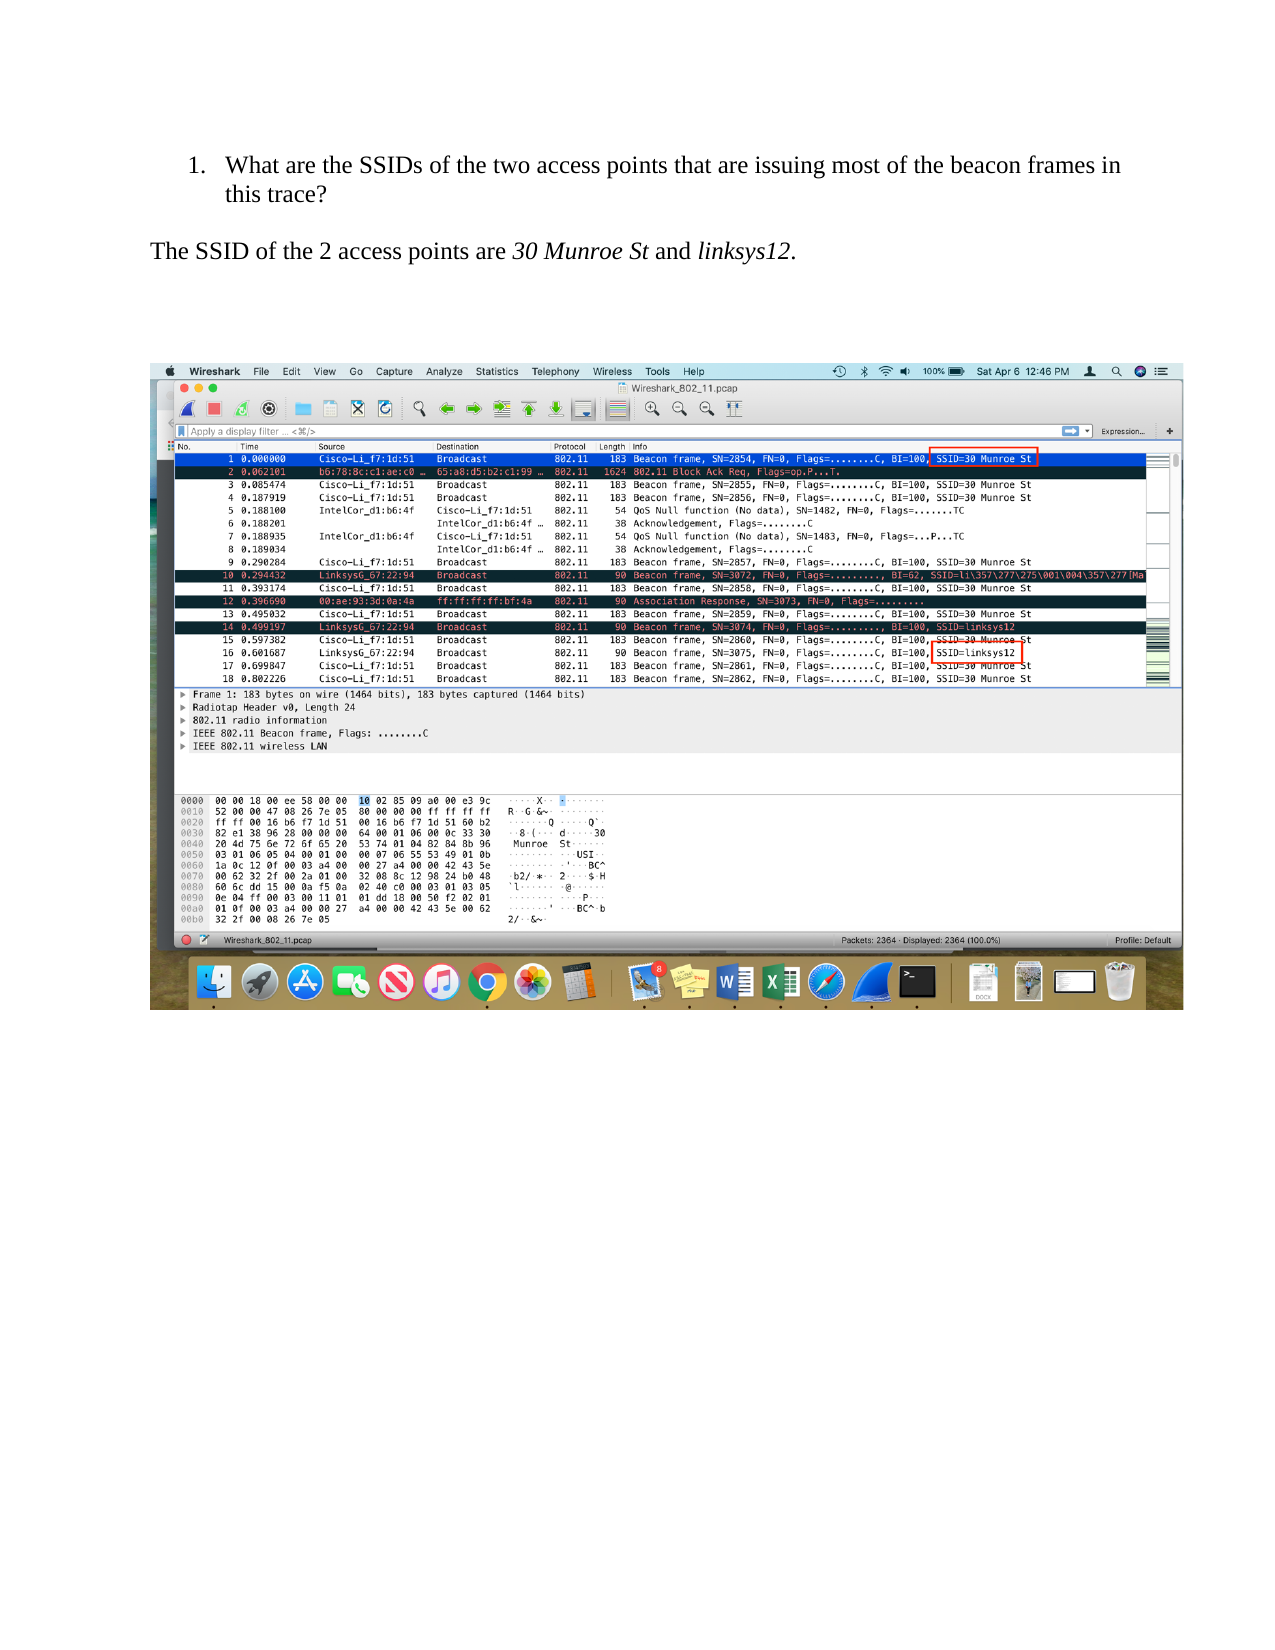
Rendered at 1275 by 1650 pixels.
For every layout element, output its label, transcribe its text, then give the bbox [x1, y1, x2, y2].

list What are the SSIDs of the two access points that are issuing most of the beacon frames in this trace? [187, 150, 1125, 207]
picture [150, 363, 1184, 1010]
text The SSID of the 2 access points are 30 Munroe St and linksys12. [150, 236, 1125, 265]
